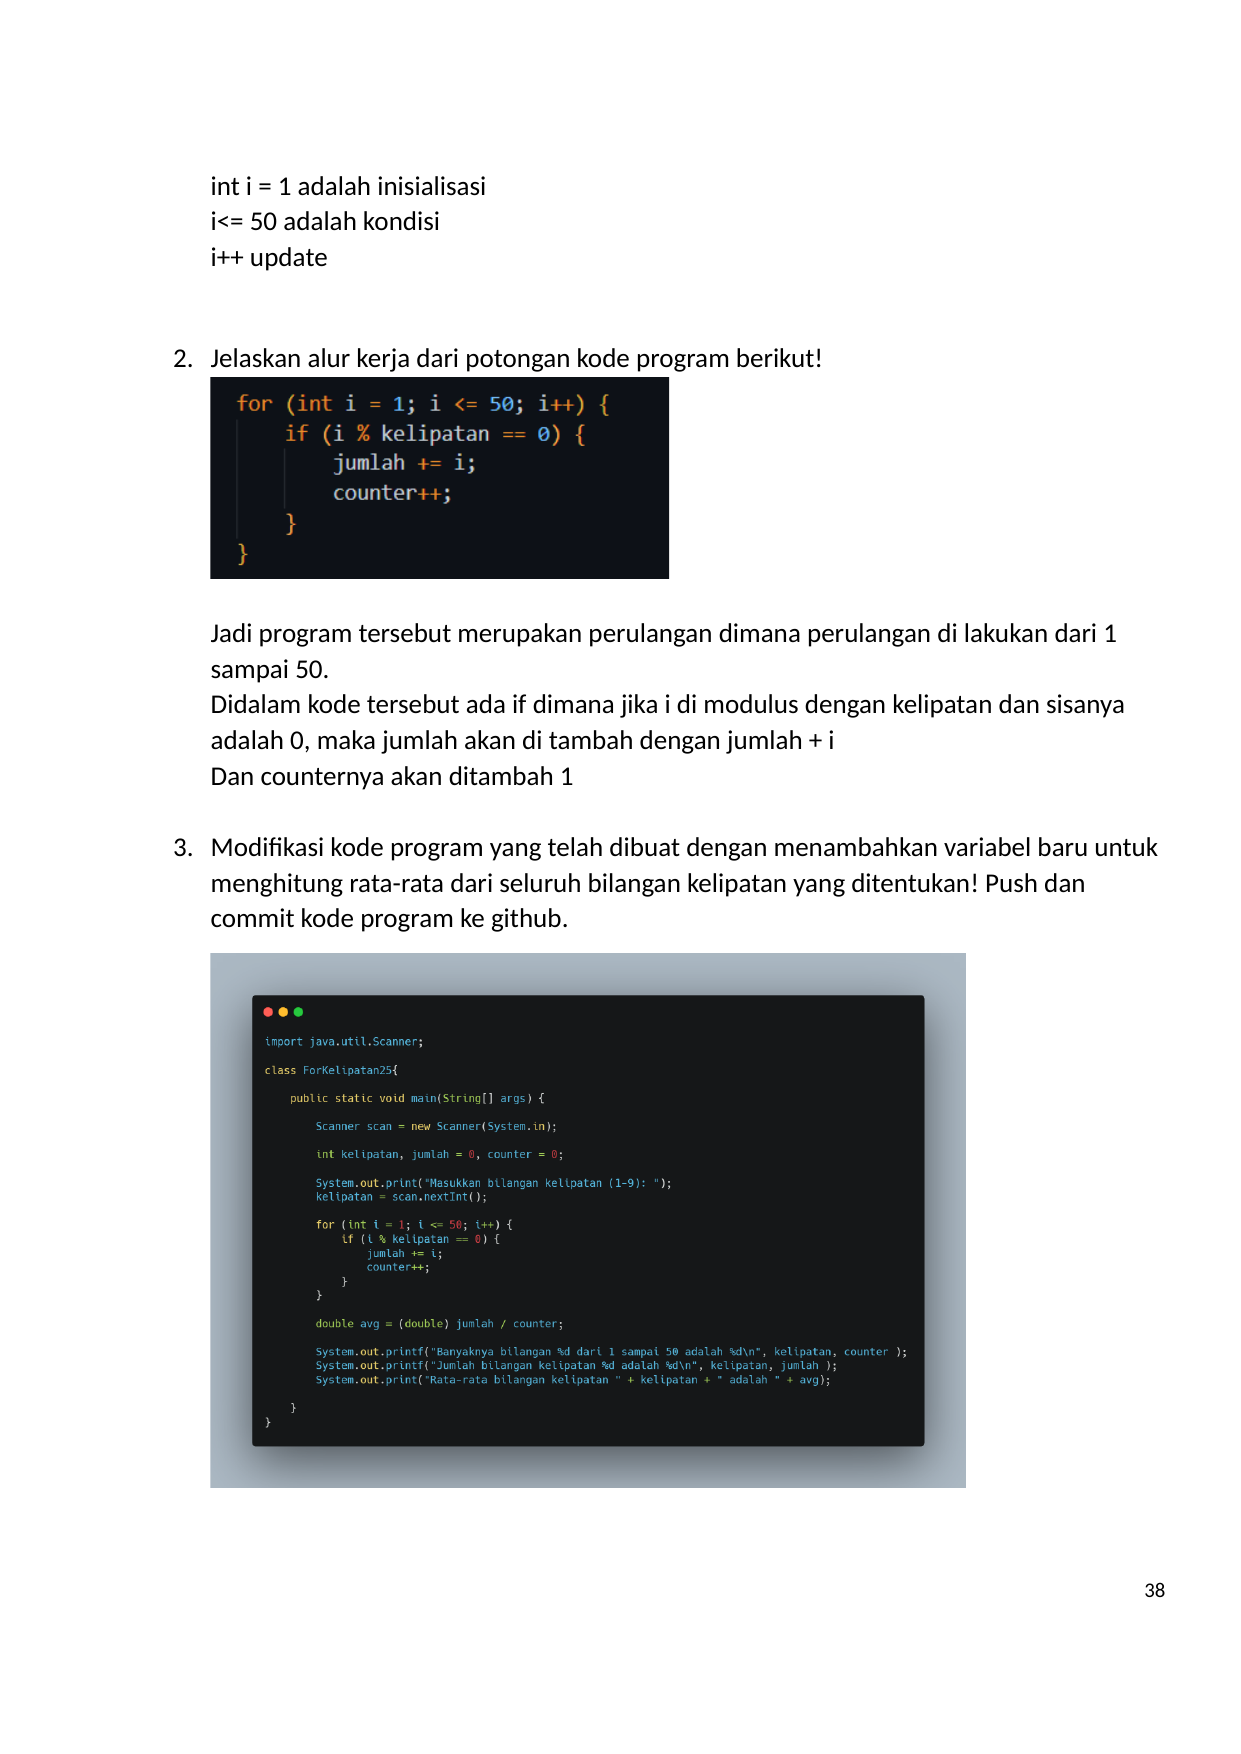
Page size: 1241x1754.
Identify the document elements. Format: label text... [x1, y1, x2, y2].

list Modifikasi kode program yang telah dibuat dengan menambahkan variabel baru untuk menghitung rata-rata dari seluruh bilangan kelipatan yang ditentukan! Push dan commit kode program ke github. [173, 830, 1165, 934]
list Dan counternya akan ditambah 1 [210, 759, 1165, 792]
list i++ update [210, 240, 1165, 273]
picture [210, 953, 966, 1488]
list i<= 50 adalah kondisi [210, 204, 1165, 238]
picture [210, 377, 670, 579]
list Jadi program tersebut merupakan perulangan dimana perulangan di lakukan dari 1 sampai 50. [210, 616, 1165, 685]
list Didalam kode tersebut ada if dimana jika i di modulus dengan kelipatan dan sisanya adalah 0, maka jumlah akan di tambah dengan jumlah + i [210, 688, 1165, 756]
list int i = 1 adalah inisialisasi [210, 169, 1165, 202]
list Jelaskan alur kerja dari potongan kode program berikut! [173, 342, 1165, 375]
